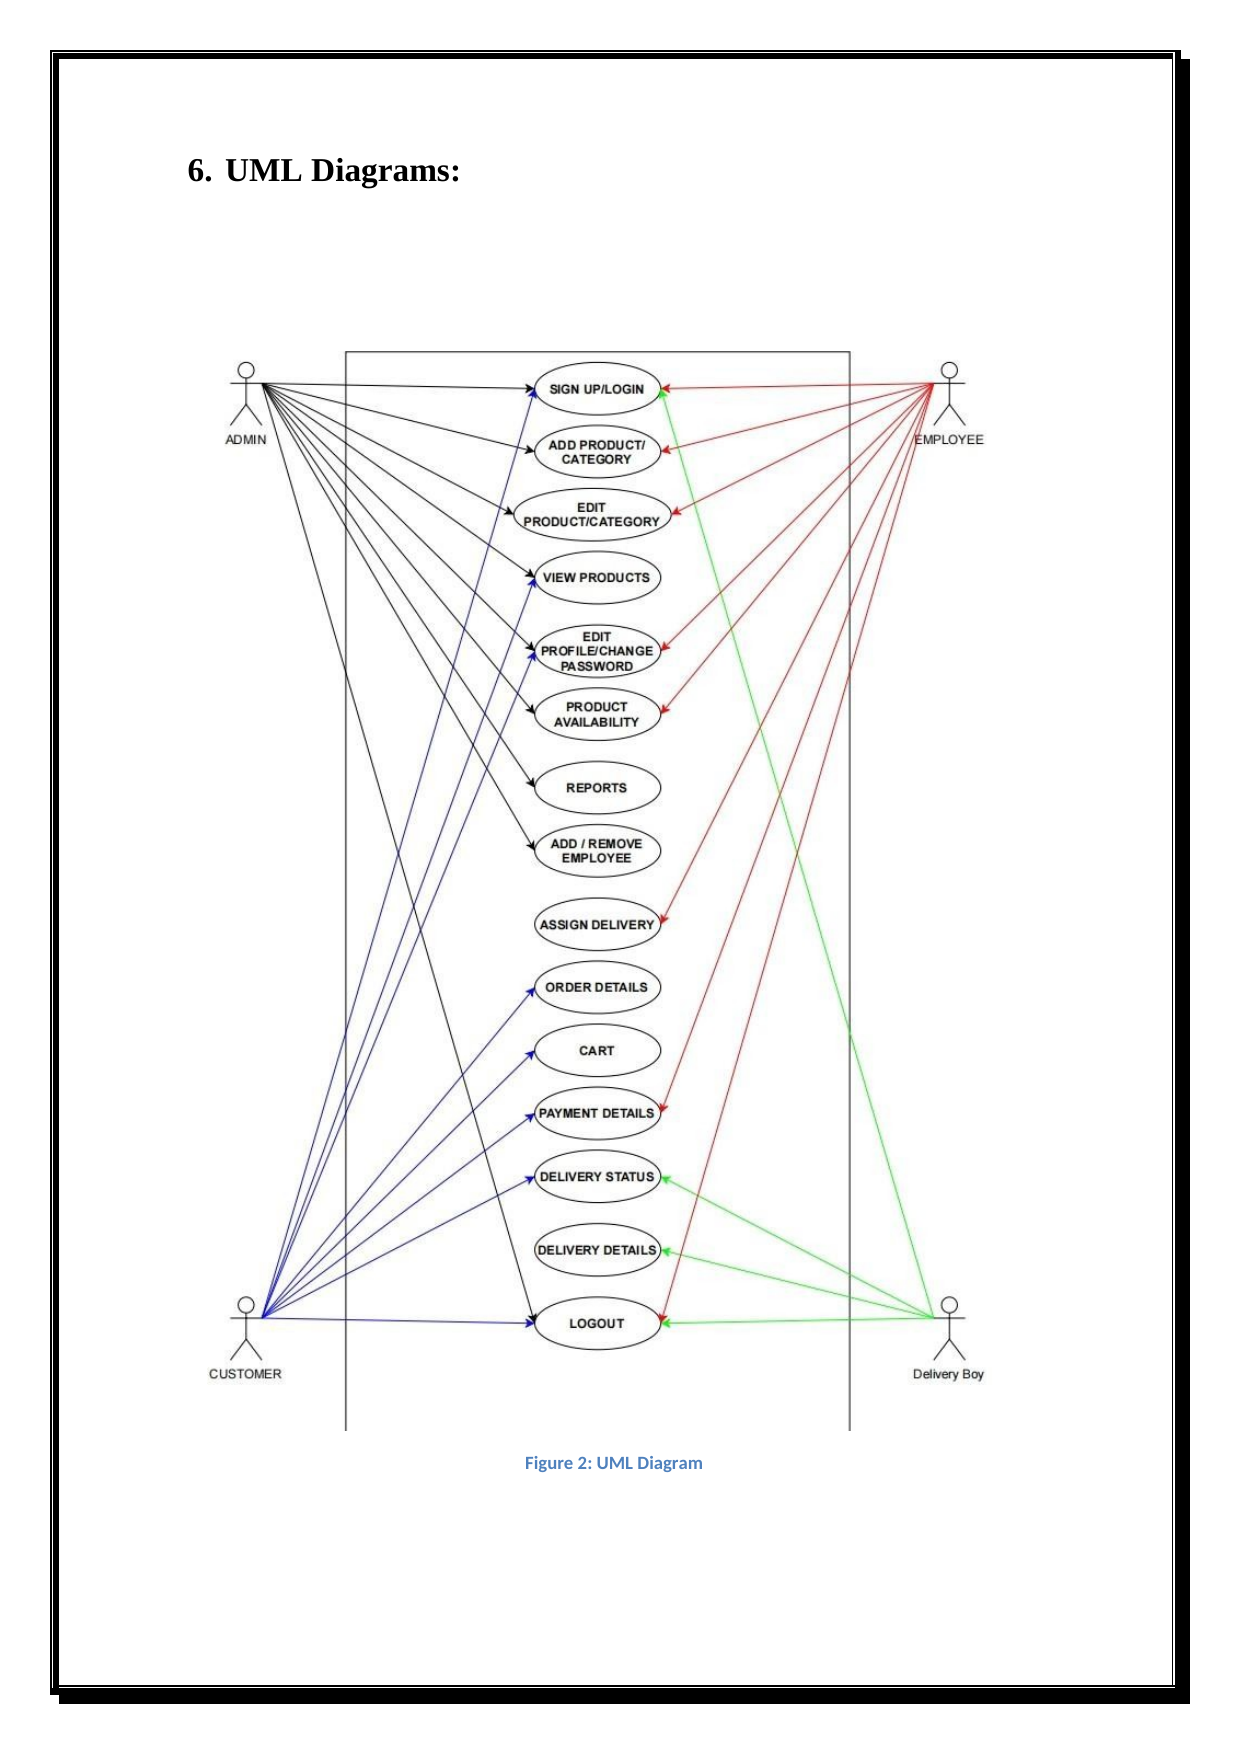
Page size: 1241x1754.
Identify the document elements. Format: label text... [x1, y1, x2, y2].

picture [207, 351, 993, 1431]
list UML Diagrams: [187, 150, 1081, 188]
text Figure 2: UML Diagram [525, 356, 1081, 1474]
